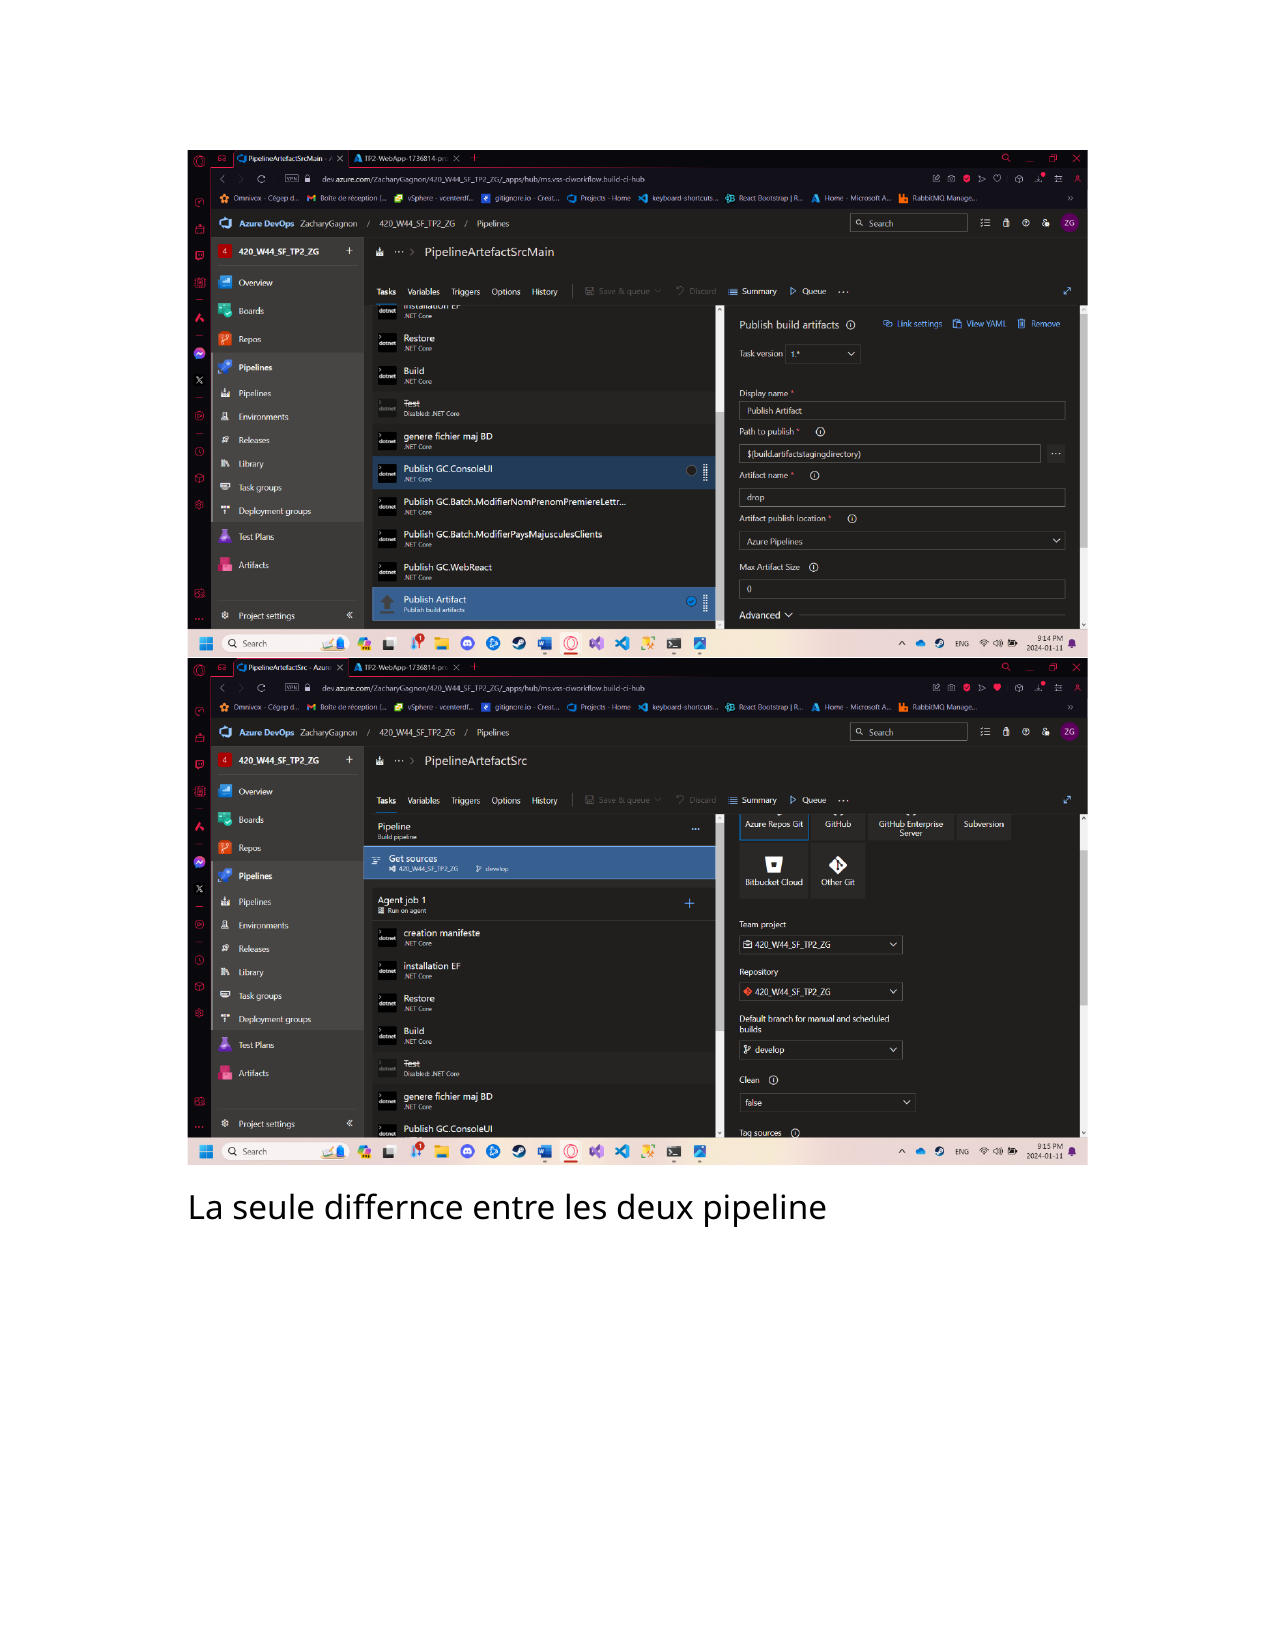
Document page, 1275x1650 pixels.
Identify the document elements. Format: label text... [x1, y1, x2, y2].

text La seule differnce entre les deux pipeline [187, 1184, 1087, 1229]
picture [187, 658, 1088, 1165]
picture [187, 150, 1088, 657]
